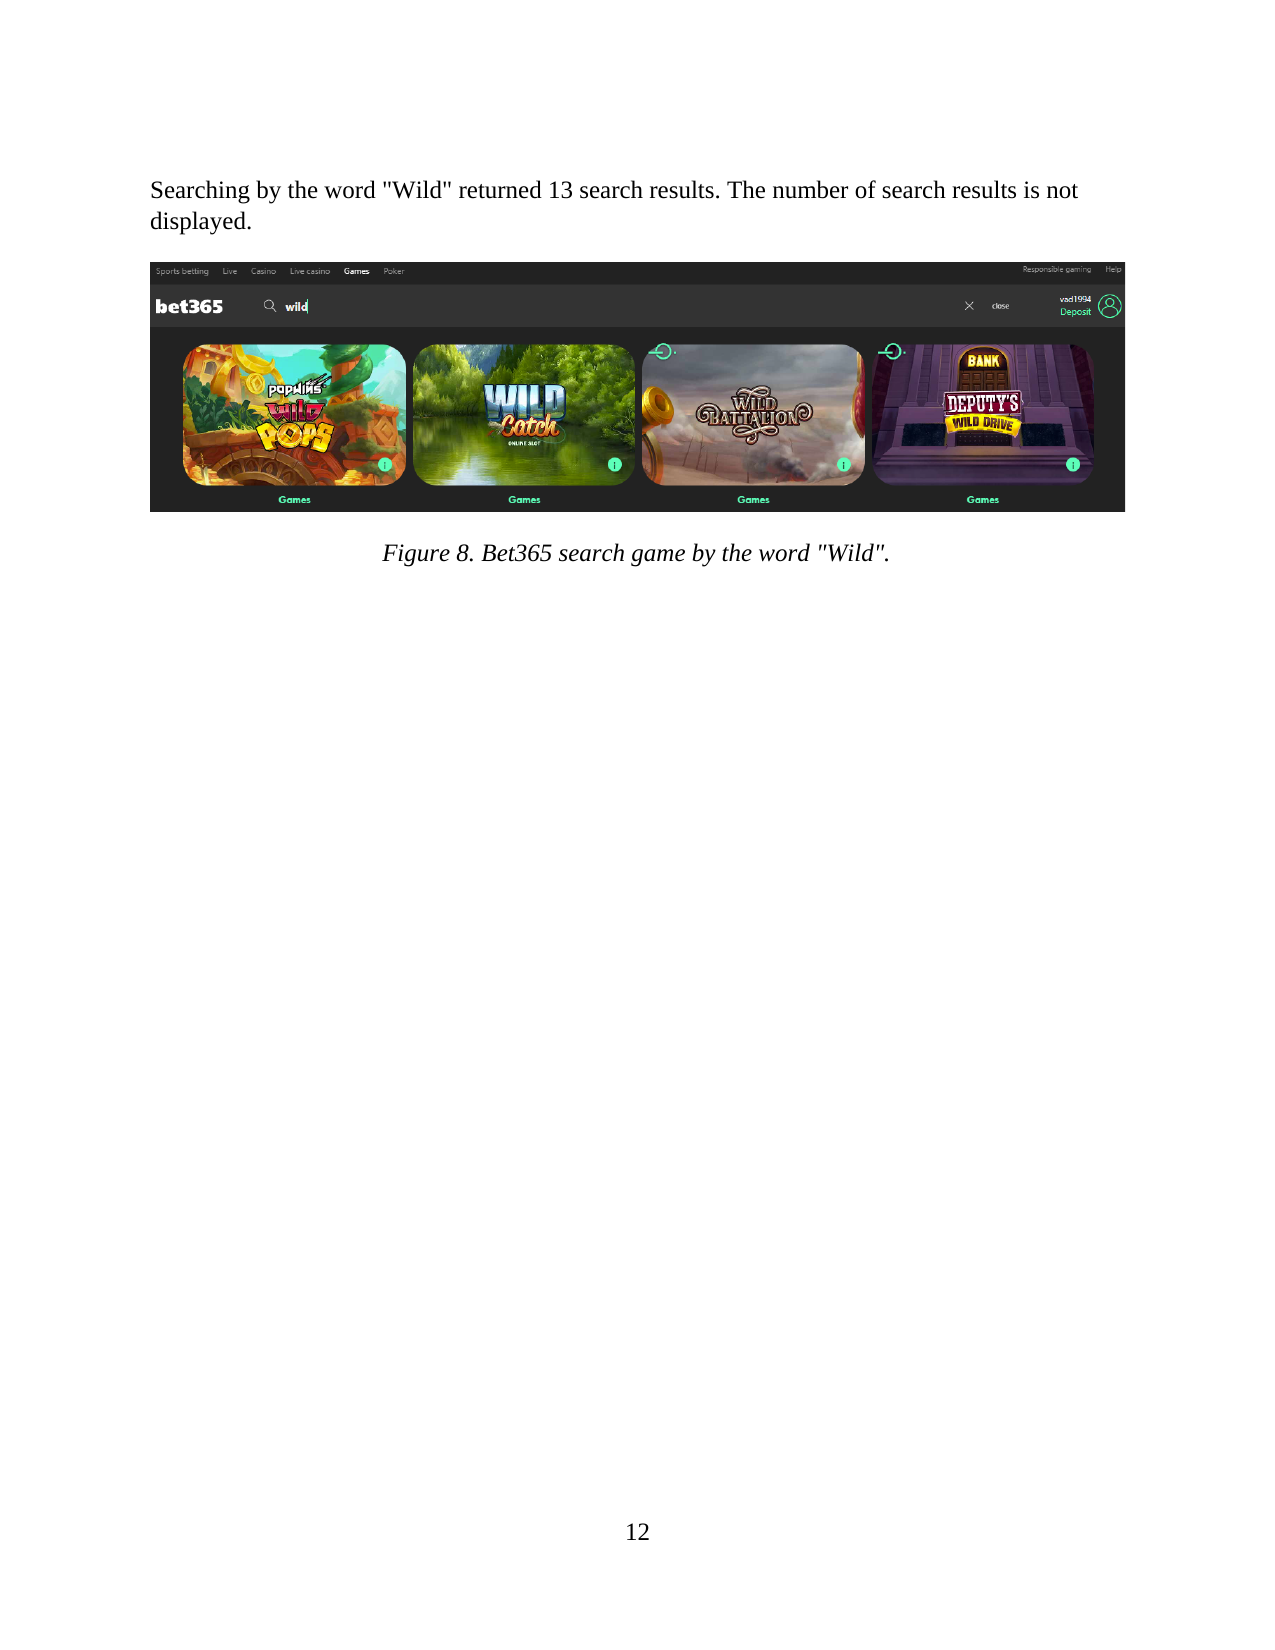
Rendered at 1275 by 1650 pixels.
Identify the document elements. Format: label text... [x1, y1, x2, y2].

picture [150, 262, 1125, 512]
text Searching by the word "Wild" returned 13 search results. The number of search results is not displayed. [150, 175, 1125, 235]
text Figure 8. Bet365 search game by the word "Wild". [150, 538, 1125, 567]
